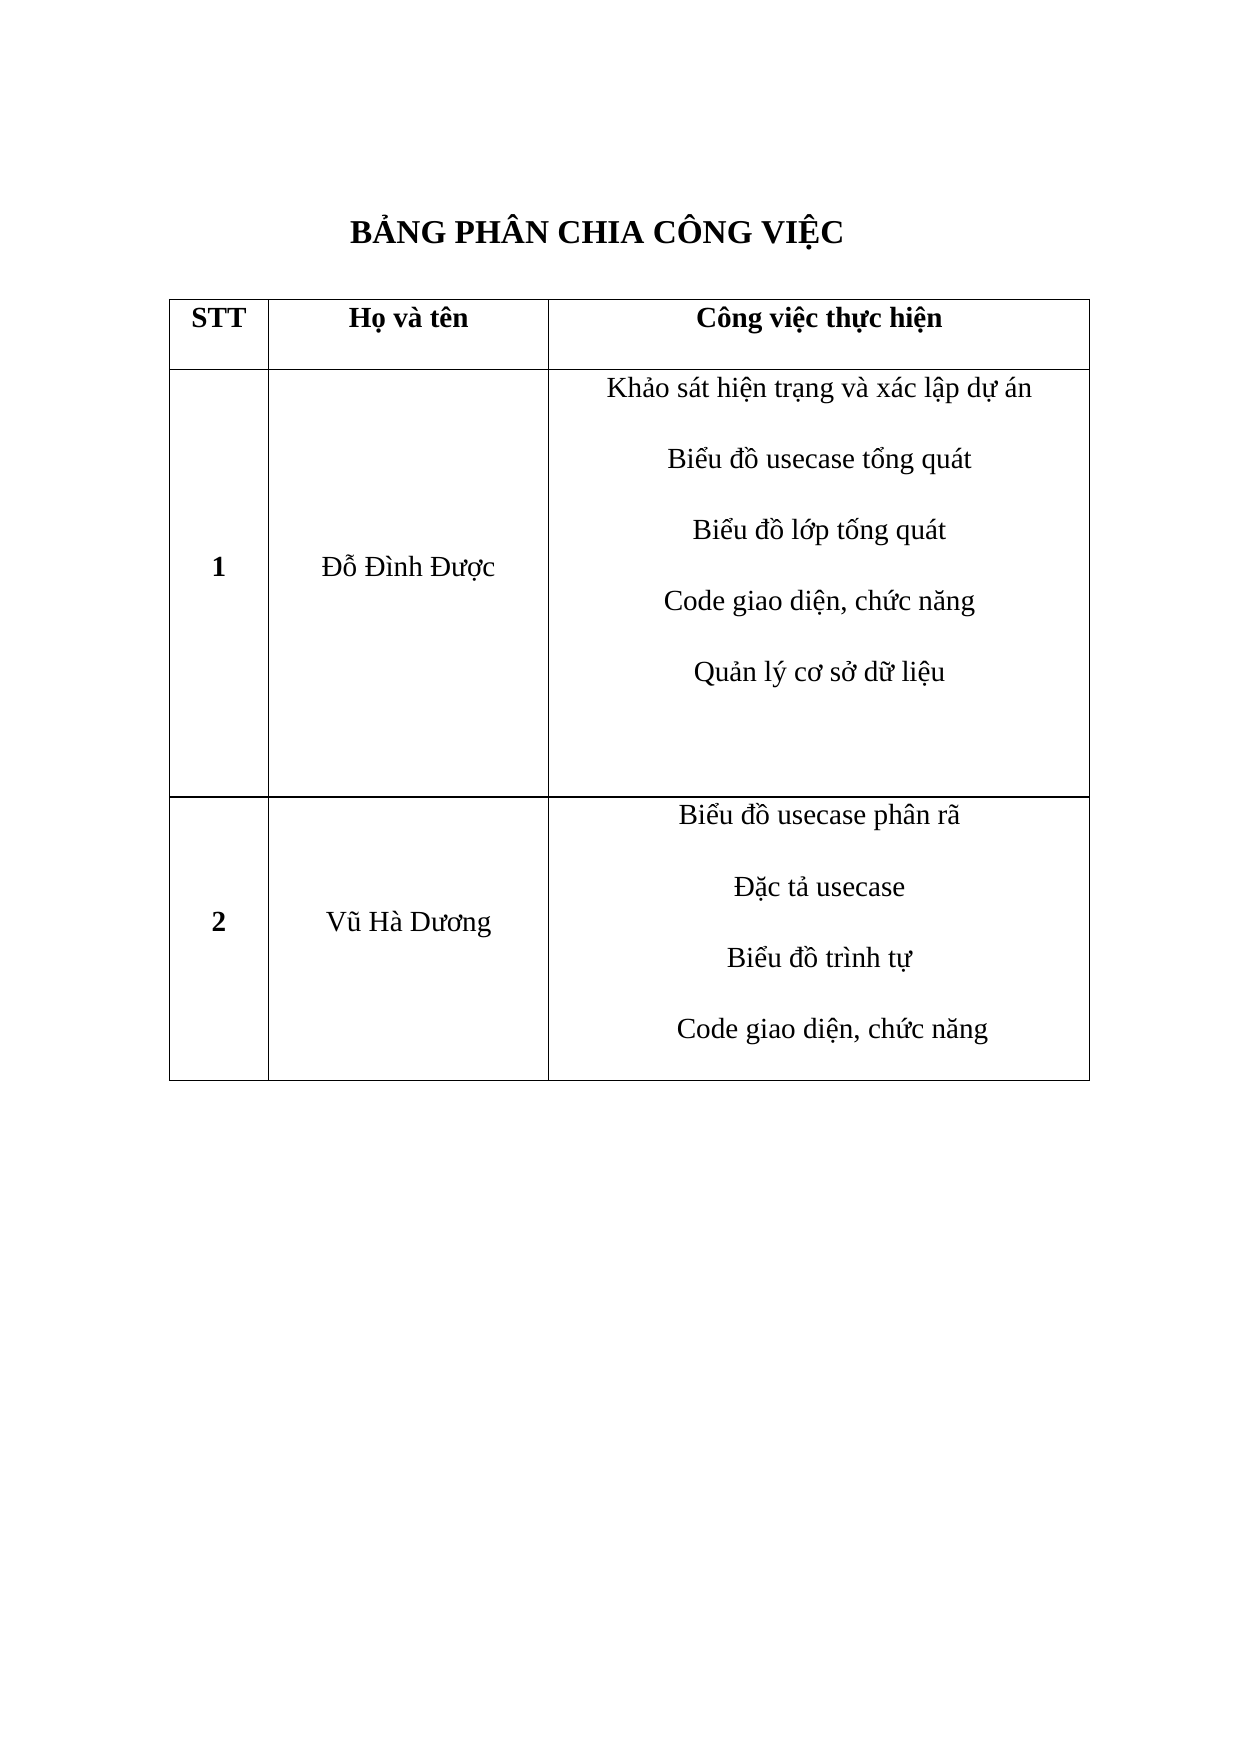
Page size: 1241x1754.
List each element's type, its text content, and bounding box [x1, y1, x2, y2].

table_cell Vũ Hà Dương [269, 798, 548, 1079]
text BẢNG PHÂN CHIA CÔNG VIỆC [225, 213, 1090, 251]
table_header Công việc thực hiện [549, 300, 1089, 369]
table_cell Đỗ Đình Được [269, 370, 548, 796]
table_cell Khảo sát hiện trạng và xác lập dự án Biểu đồ usecase tổng quát Biểu đồ lớp tống quát Code giao diện, chức năng Quản lý cơ sở dữ liệu [549, 370, 1089, 796]
table_header Họ và tên [269, 300, 548, 369]
table_cell Biểu đồ usecase phân rã Đặc tả usecase Biểu đồ trình tự Code giao diện, chức năng [549, 798, 1089, 1079]
table_cell 1 [170, 370, 268, 796]
table_cell 2 [170, 798, 268, 1079]
table_header STT [170, 300, 268, 369]
